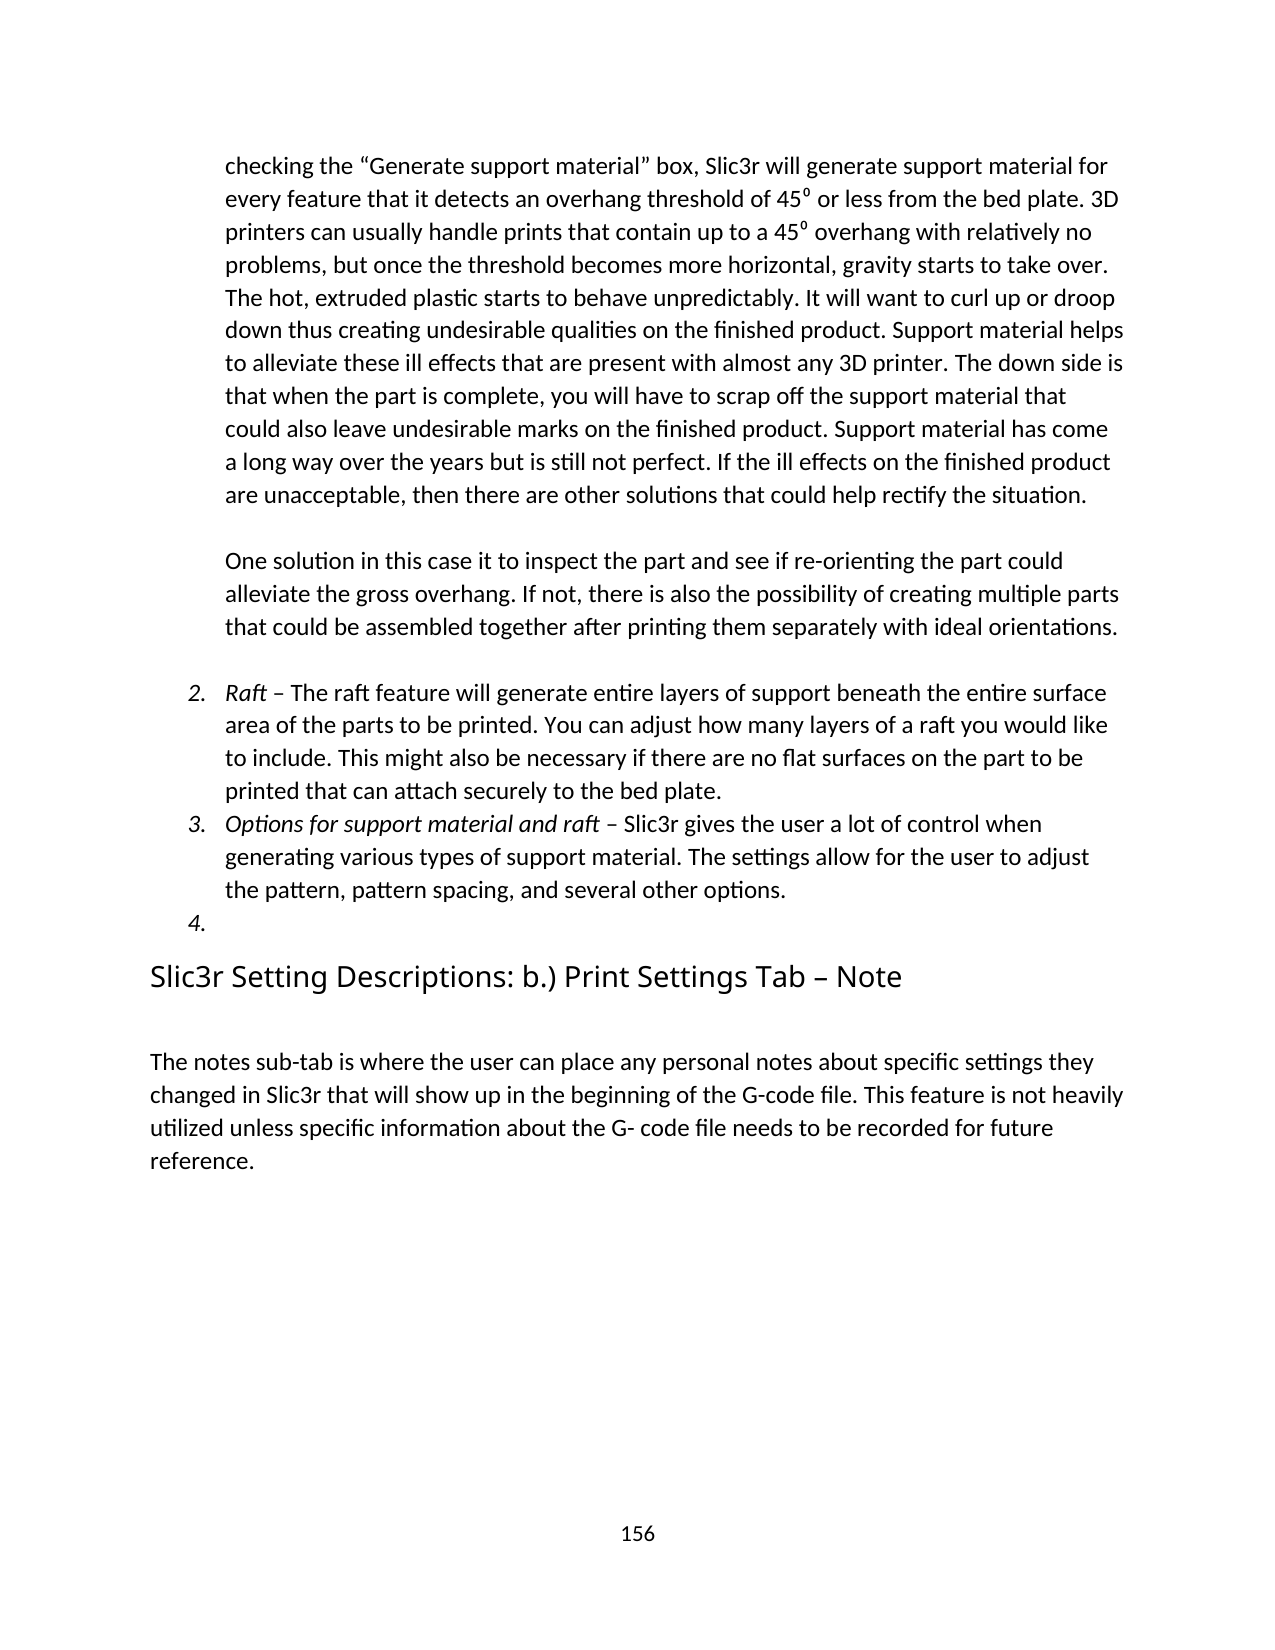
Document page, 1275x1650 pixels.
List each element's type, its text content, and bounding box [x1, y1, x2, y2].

list Raft – The raft feature will generate entire layers of support beneath the entire surface area of the parts to be printed. You can adjust how many layers of a raft you would like to include. This might also be necessary if there are no flat surfaces on the part to be printed that can attach securely to the bed plate. [187, 677, 1125, 806]
list One solution in this case it to inspect the part and see if re-orienting the part could alleviate the gross overhang. If not, there is also the possibility of creating multiple parts that could be assembled together after printing them separately with ideal orientations. [225, 545, 1125, 641]
text The notes sub-tab is where the user can place any personal notes about specific settings they changed in Slic3r that will show up in the beginning of the G-code file. This feature is not heavily utilized unless specific information about the G- code file needs to be recorded for future reference. [150, 1046, 1125, 1176]
list Options for support material and raft – Slic3r gives the user a lot of control when generating various types of support material. The settings allow for the user to adjust the pattern, pattern spacing, and several other options. [187, 808, 1125, 905]
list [187, 150, 1125, 510]
subtitle Slic3r Setting Descriptions: b.) Print Settings Tab – Note [150, 957, 1125, 996]
